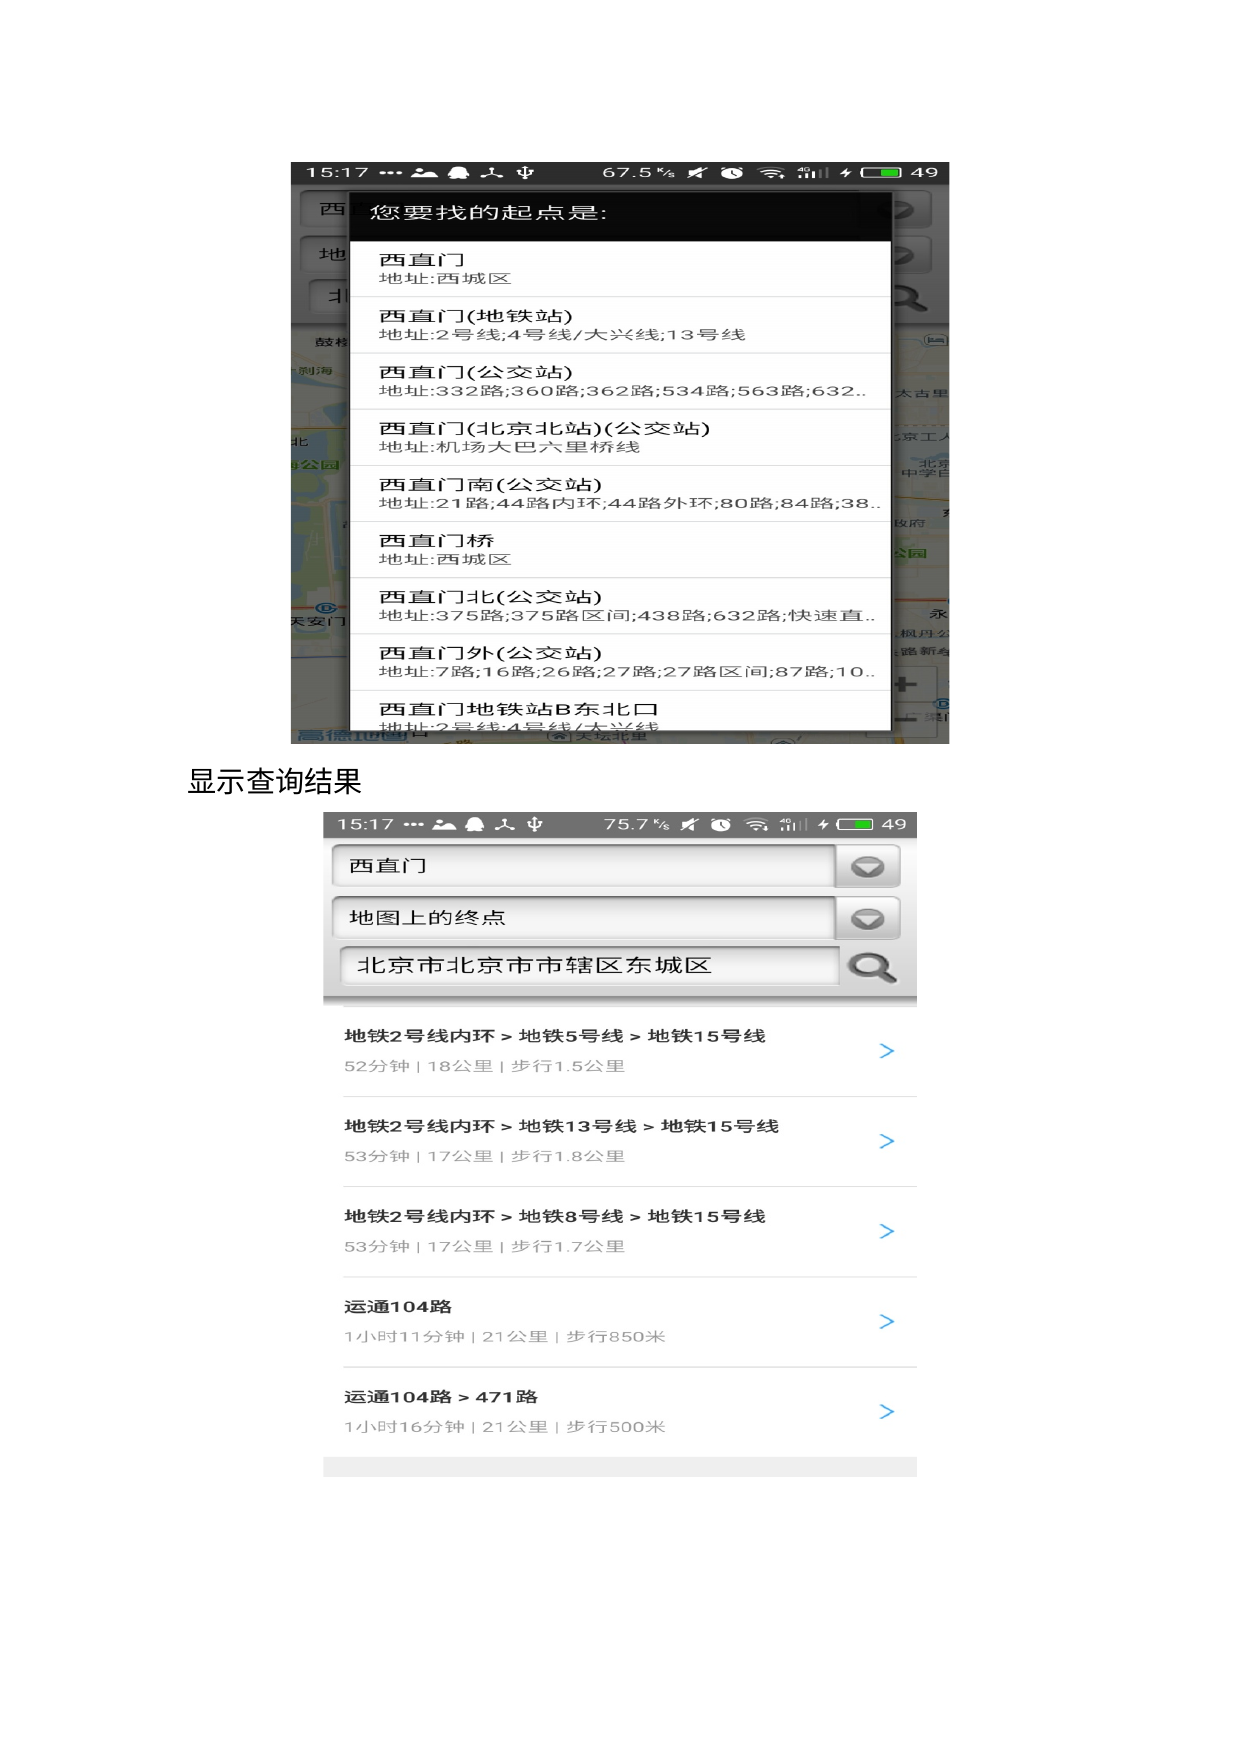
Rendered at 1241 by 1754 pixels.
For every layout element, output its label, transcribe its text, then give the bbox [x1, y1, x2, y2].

text 显示查询结果 [187, 747, 1053, 812]
picture [290, 162, 950, 744]
picture [323, 812, 917, 1477]
